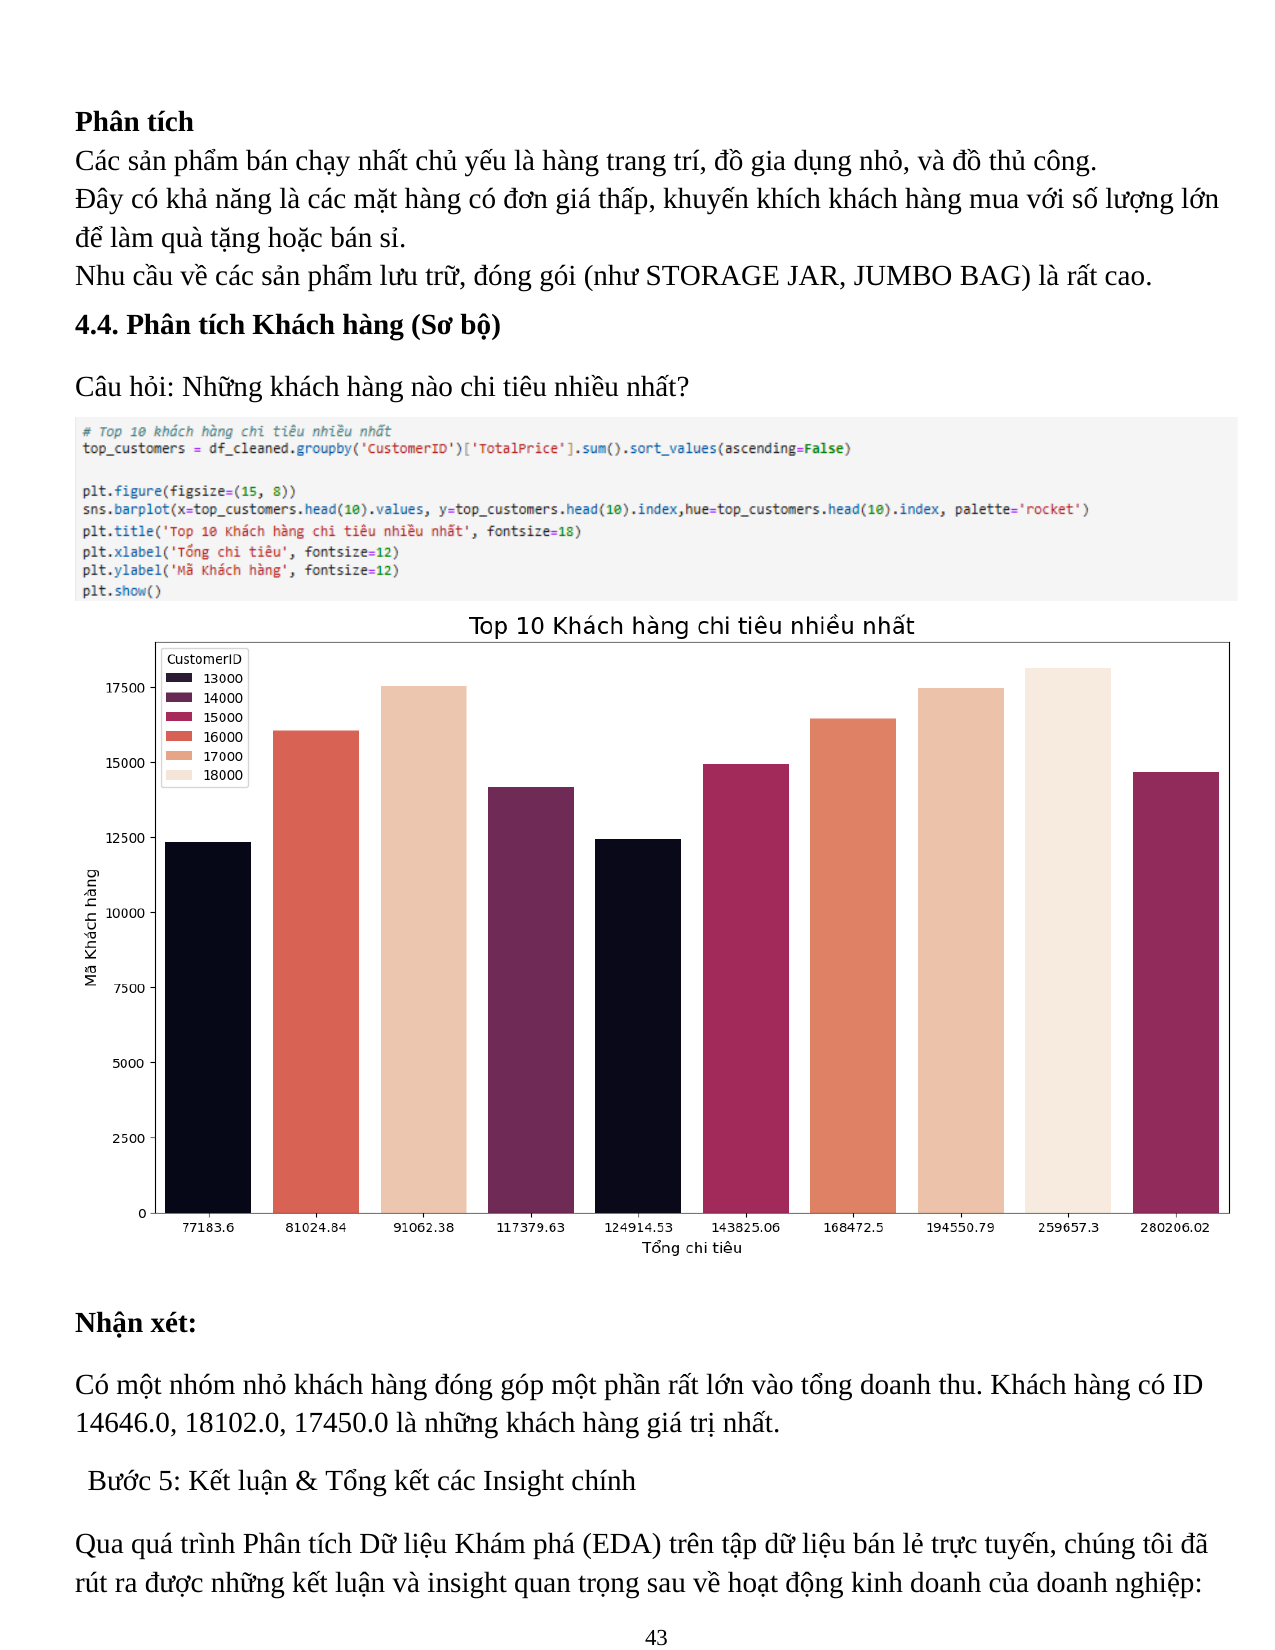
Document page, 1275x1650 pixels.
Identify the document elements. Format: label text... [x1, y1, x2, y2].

text Qua quá trình Phân tích Dữ liệu Khám phá (EDA) trên tập dữ liệu bán lẻ trực tuyến, chúng tôi đã rút ra được những kết luận và insight quan trọng sau về hoạt động kinh doanh của doanh nghiệp: [75, 1526, 1237, 1598]
text 4.4. Phân tích Khách hàng (Sơ bộ) [75, 307, 1237, 341]
picture [75, 417, 1238, 601]
text Có một nhóm nhỏ khách hàng đóng góp một phần rất lớn vào tổng doanh thu. Khách hàng có ID 14646.0, 18102.0, 17450.0 là những khách hàng giá trị nhất. [75, 1367, 1237, 1439]
text Câu hỏi: Những khách hàng nào chi tiêu nhiều nhất? [75, 369, 1237, 402]
text Nhận xét: [75, 1306, 1237, 1339]
text Phân tích Các sản phẩm bán chạy nhất chủ yếu là hàng trang trí, đồ gia dụng nhỏ, và đồ thủ công. Đây có khả năng là các mặt hàng có đơn giá thấp, khuyến khích khách hàng mua với số lượng lớn để làm quà tặng hoặc bán sỉ. Nhu cầu về các sản phẩm lưu trữ, đóng gói (như STORAGE JAR, JUMBO BAG) là rất cao. [75, 104, 1237, 292]
subtitle Bước 5: Kết luận & Tổng kết các Insight chính [87, 1463, 1237, 1496]
picture [75, 605, 1238, 1264]
